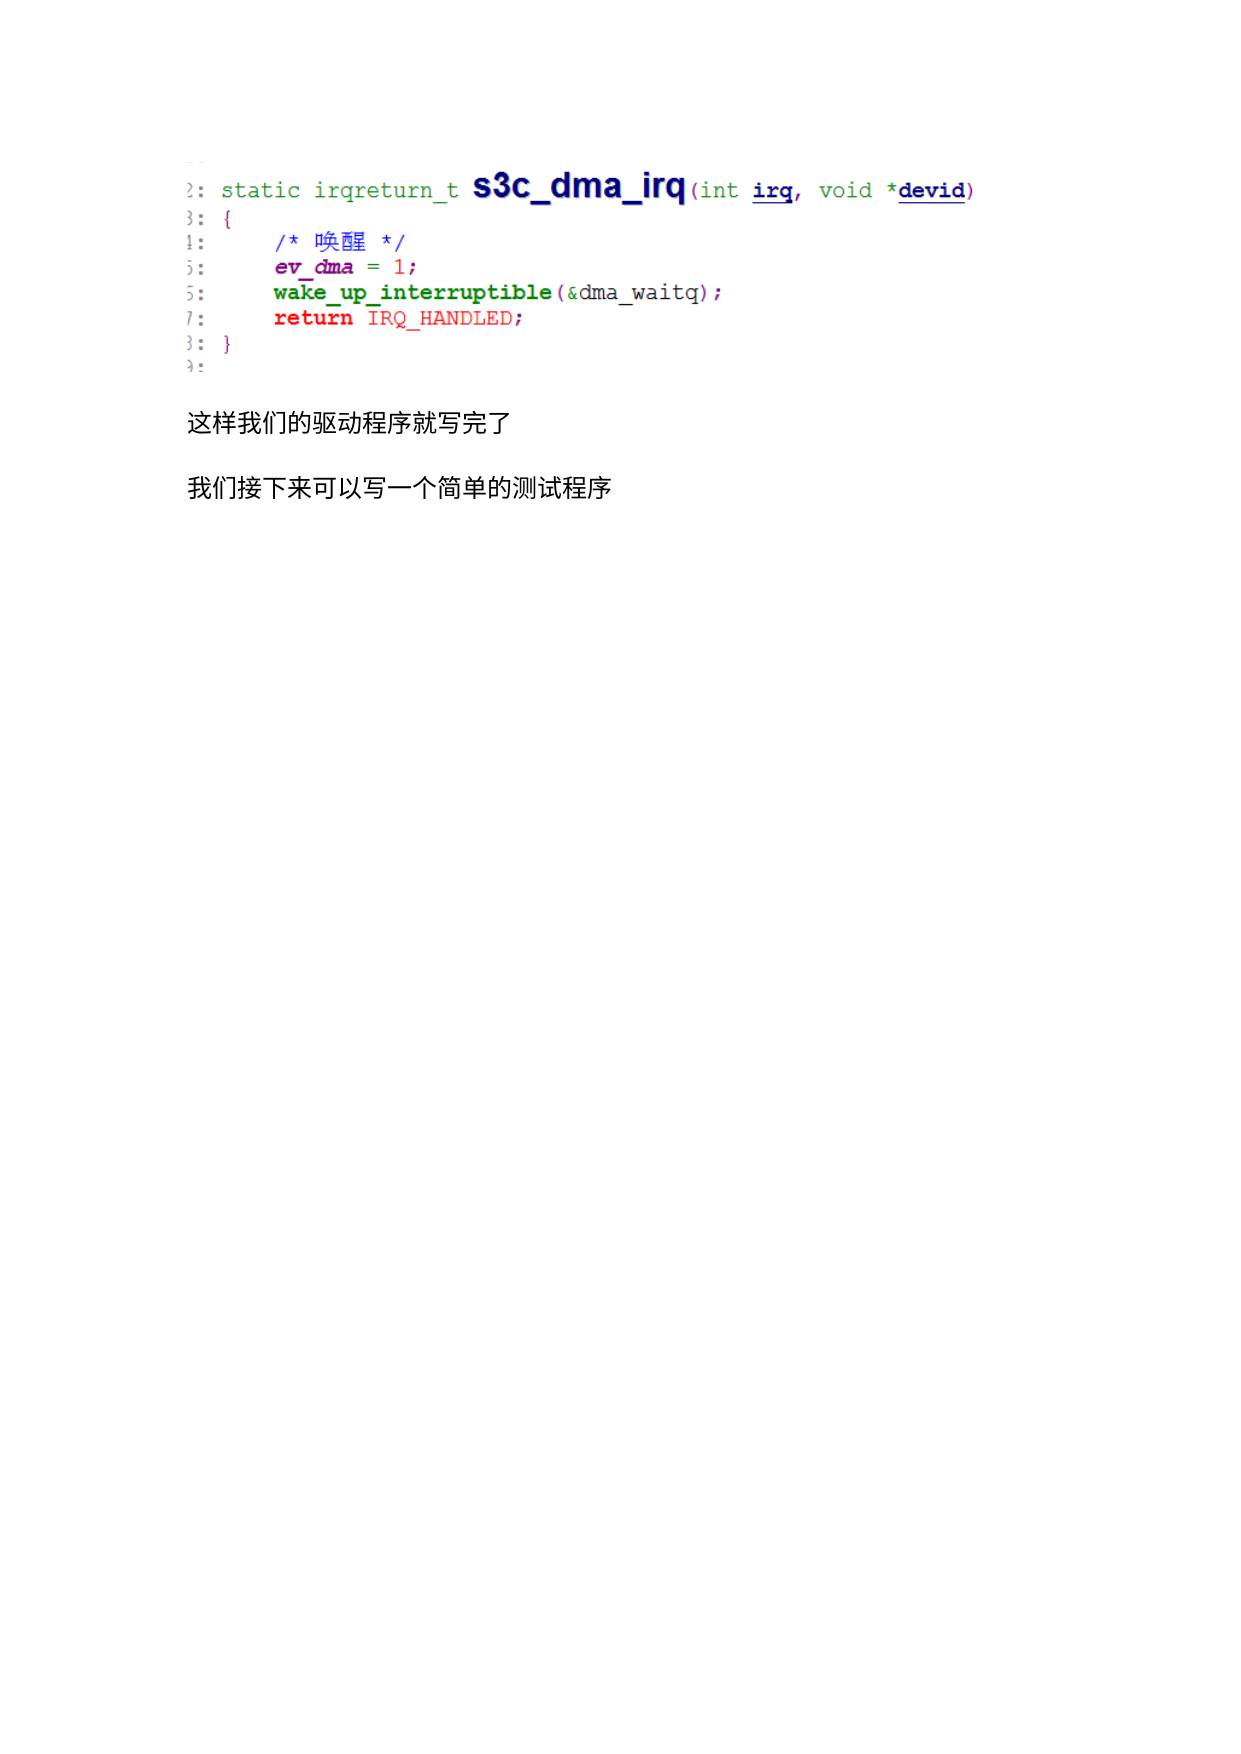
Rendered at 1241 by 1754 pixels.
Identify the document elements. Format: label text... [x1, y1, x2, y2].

picture [187, 162, 1053, 372]
text 这样我们的驱动程序就写完了 [187, 389, 1053, 454]
text 我们接下来可以写一个简单的测试程序 [187, 454, 1053, 519]
